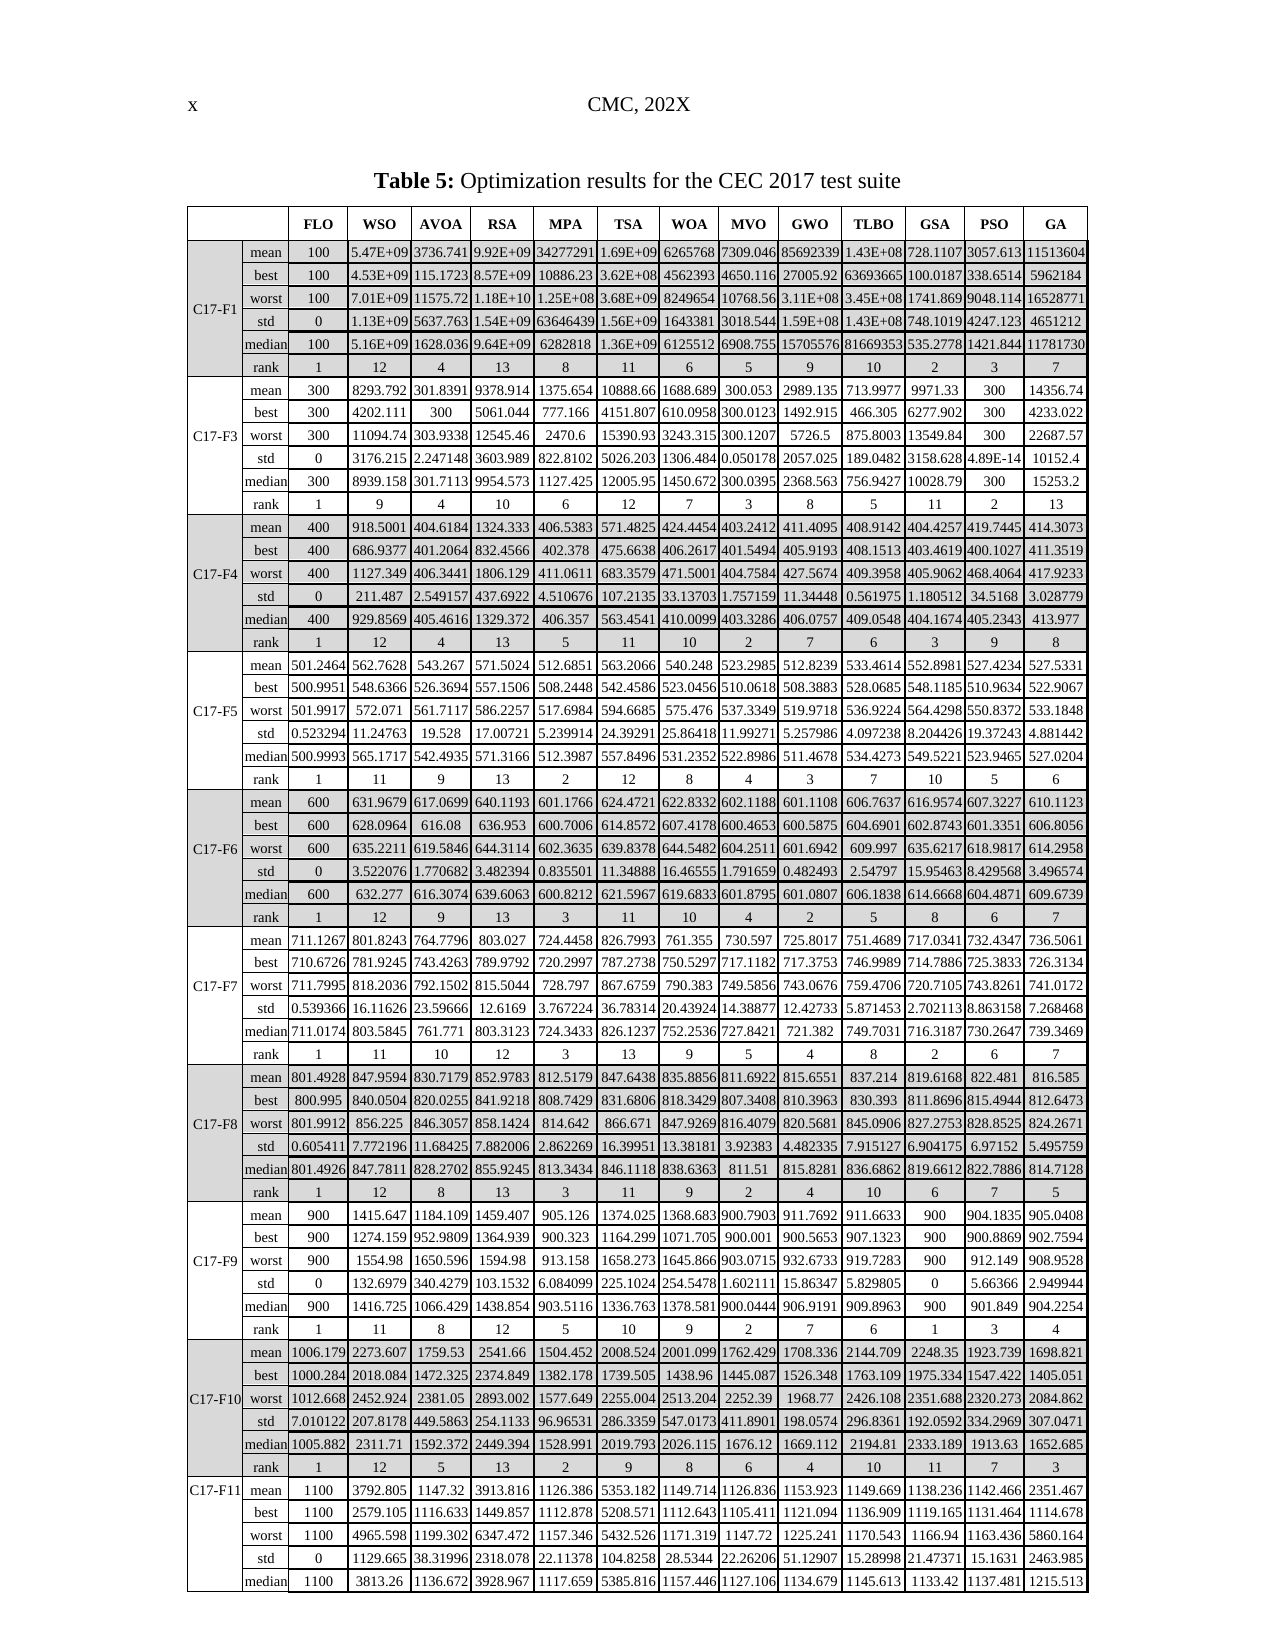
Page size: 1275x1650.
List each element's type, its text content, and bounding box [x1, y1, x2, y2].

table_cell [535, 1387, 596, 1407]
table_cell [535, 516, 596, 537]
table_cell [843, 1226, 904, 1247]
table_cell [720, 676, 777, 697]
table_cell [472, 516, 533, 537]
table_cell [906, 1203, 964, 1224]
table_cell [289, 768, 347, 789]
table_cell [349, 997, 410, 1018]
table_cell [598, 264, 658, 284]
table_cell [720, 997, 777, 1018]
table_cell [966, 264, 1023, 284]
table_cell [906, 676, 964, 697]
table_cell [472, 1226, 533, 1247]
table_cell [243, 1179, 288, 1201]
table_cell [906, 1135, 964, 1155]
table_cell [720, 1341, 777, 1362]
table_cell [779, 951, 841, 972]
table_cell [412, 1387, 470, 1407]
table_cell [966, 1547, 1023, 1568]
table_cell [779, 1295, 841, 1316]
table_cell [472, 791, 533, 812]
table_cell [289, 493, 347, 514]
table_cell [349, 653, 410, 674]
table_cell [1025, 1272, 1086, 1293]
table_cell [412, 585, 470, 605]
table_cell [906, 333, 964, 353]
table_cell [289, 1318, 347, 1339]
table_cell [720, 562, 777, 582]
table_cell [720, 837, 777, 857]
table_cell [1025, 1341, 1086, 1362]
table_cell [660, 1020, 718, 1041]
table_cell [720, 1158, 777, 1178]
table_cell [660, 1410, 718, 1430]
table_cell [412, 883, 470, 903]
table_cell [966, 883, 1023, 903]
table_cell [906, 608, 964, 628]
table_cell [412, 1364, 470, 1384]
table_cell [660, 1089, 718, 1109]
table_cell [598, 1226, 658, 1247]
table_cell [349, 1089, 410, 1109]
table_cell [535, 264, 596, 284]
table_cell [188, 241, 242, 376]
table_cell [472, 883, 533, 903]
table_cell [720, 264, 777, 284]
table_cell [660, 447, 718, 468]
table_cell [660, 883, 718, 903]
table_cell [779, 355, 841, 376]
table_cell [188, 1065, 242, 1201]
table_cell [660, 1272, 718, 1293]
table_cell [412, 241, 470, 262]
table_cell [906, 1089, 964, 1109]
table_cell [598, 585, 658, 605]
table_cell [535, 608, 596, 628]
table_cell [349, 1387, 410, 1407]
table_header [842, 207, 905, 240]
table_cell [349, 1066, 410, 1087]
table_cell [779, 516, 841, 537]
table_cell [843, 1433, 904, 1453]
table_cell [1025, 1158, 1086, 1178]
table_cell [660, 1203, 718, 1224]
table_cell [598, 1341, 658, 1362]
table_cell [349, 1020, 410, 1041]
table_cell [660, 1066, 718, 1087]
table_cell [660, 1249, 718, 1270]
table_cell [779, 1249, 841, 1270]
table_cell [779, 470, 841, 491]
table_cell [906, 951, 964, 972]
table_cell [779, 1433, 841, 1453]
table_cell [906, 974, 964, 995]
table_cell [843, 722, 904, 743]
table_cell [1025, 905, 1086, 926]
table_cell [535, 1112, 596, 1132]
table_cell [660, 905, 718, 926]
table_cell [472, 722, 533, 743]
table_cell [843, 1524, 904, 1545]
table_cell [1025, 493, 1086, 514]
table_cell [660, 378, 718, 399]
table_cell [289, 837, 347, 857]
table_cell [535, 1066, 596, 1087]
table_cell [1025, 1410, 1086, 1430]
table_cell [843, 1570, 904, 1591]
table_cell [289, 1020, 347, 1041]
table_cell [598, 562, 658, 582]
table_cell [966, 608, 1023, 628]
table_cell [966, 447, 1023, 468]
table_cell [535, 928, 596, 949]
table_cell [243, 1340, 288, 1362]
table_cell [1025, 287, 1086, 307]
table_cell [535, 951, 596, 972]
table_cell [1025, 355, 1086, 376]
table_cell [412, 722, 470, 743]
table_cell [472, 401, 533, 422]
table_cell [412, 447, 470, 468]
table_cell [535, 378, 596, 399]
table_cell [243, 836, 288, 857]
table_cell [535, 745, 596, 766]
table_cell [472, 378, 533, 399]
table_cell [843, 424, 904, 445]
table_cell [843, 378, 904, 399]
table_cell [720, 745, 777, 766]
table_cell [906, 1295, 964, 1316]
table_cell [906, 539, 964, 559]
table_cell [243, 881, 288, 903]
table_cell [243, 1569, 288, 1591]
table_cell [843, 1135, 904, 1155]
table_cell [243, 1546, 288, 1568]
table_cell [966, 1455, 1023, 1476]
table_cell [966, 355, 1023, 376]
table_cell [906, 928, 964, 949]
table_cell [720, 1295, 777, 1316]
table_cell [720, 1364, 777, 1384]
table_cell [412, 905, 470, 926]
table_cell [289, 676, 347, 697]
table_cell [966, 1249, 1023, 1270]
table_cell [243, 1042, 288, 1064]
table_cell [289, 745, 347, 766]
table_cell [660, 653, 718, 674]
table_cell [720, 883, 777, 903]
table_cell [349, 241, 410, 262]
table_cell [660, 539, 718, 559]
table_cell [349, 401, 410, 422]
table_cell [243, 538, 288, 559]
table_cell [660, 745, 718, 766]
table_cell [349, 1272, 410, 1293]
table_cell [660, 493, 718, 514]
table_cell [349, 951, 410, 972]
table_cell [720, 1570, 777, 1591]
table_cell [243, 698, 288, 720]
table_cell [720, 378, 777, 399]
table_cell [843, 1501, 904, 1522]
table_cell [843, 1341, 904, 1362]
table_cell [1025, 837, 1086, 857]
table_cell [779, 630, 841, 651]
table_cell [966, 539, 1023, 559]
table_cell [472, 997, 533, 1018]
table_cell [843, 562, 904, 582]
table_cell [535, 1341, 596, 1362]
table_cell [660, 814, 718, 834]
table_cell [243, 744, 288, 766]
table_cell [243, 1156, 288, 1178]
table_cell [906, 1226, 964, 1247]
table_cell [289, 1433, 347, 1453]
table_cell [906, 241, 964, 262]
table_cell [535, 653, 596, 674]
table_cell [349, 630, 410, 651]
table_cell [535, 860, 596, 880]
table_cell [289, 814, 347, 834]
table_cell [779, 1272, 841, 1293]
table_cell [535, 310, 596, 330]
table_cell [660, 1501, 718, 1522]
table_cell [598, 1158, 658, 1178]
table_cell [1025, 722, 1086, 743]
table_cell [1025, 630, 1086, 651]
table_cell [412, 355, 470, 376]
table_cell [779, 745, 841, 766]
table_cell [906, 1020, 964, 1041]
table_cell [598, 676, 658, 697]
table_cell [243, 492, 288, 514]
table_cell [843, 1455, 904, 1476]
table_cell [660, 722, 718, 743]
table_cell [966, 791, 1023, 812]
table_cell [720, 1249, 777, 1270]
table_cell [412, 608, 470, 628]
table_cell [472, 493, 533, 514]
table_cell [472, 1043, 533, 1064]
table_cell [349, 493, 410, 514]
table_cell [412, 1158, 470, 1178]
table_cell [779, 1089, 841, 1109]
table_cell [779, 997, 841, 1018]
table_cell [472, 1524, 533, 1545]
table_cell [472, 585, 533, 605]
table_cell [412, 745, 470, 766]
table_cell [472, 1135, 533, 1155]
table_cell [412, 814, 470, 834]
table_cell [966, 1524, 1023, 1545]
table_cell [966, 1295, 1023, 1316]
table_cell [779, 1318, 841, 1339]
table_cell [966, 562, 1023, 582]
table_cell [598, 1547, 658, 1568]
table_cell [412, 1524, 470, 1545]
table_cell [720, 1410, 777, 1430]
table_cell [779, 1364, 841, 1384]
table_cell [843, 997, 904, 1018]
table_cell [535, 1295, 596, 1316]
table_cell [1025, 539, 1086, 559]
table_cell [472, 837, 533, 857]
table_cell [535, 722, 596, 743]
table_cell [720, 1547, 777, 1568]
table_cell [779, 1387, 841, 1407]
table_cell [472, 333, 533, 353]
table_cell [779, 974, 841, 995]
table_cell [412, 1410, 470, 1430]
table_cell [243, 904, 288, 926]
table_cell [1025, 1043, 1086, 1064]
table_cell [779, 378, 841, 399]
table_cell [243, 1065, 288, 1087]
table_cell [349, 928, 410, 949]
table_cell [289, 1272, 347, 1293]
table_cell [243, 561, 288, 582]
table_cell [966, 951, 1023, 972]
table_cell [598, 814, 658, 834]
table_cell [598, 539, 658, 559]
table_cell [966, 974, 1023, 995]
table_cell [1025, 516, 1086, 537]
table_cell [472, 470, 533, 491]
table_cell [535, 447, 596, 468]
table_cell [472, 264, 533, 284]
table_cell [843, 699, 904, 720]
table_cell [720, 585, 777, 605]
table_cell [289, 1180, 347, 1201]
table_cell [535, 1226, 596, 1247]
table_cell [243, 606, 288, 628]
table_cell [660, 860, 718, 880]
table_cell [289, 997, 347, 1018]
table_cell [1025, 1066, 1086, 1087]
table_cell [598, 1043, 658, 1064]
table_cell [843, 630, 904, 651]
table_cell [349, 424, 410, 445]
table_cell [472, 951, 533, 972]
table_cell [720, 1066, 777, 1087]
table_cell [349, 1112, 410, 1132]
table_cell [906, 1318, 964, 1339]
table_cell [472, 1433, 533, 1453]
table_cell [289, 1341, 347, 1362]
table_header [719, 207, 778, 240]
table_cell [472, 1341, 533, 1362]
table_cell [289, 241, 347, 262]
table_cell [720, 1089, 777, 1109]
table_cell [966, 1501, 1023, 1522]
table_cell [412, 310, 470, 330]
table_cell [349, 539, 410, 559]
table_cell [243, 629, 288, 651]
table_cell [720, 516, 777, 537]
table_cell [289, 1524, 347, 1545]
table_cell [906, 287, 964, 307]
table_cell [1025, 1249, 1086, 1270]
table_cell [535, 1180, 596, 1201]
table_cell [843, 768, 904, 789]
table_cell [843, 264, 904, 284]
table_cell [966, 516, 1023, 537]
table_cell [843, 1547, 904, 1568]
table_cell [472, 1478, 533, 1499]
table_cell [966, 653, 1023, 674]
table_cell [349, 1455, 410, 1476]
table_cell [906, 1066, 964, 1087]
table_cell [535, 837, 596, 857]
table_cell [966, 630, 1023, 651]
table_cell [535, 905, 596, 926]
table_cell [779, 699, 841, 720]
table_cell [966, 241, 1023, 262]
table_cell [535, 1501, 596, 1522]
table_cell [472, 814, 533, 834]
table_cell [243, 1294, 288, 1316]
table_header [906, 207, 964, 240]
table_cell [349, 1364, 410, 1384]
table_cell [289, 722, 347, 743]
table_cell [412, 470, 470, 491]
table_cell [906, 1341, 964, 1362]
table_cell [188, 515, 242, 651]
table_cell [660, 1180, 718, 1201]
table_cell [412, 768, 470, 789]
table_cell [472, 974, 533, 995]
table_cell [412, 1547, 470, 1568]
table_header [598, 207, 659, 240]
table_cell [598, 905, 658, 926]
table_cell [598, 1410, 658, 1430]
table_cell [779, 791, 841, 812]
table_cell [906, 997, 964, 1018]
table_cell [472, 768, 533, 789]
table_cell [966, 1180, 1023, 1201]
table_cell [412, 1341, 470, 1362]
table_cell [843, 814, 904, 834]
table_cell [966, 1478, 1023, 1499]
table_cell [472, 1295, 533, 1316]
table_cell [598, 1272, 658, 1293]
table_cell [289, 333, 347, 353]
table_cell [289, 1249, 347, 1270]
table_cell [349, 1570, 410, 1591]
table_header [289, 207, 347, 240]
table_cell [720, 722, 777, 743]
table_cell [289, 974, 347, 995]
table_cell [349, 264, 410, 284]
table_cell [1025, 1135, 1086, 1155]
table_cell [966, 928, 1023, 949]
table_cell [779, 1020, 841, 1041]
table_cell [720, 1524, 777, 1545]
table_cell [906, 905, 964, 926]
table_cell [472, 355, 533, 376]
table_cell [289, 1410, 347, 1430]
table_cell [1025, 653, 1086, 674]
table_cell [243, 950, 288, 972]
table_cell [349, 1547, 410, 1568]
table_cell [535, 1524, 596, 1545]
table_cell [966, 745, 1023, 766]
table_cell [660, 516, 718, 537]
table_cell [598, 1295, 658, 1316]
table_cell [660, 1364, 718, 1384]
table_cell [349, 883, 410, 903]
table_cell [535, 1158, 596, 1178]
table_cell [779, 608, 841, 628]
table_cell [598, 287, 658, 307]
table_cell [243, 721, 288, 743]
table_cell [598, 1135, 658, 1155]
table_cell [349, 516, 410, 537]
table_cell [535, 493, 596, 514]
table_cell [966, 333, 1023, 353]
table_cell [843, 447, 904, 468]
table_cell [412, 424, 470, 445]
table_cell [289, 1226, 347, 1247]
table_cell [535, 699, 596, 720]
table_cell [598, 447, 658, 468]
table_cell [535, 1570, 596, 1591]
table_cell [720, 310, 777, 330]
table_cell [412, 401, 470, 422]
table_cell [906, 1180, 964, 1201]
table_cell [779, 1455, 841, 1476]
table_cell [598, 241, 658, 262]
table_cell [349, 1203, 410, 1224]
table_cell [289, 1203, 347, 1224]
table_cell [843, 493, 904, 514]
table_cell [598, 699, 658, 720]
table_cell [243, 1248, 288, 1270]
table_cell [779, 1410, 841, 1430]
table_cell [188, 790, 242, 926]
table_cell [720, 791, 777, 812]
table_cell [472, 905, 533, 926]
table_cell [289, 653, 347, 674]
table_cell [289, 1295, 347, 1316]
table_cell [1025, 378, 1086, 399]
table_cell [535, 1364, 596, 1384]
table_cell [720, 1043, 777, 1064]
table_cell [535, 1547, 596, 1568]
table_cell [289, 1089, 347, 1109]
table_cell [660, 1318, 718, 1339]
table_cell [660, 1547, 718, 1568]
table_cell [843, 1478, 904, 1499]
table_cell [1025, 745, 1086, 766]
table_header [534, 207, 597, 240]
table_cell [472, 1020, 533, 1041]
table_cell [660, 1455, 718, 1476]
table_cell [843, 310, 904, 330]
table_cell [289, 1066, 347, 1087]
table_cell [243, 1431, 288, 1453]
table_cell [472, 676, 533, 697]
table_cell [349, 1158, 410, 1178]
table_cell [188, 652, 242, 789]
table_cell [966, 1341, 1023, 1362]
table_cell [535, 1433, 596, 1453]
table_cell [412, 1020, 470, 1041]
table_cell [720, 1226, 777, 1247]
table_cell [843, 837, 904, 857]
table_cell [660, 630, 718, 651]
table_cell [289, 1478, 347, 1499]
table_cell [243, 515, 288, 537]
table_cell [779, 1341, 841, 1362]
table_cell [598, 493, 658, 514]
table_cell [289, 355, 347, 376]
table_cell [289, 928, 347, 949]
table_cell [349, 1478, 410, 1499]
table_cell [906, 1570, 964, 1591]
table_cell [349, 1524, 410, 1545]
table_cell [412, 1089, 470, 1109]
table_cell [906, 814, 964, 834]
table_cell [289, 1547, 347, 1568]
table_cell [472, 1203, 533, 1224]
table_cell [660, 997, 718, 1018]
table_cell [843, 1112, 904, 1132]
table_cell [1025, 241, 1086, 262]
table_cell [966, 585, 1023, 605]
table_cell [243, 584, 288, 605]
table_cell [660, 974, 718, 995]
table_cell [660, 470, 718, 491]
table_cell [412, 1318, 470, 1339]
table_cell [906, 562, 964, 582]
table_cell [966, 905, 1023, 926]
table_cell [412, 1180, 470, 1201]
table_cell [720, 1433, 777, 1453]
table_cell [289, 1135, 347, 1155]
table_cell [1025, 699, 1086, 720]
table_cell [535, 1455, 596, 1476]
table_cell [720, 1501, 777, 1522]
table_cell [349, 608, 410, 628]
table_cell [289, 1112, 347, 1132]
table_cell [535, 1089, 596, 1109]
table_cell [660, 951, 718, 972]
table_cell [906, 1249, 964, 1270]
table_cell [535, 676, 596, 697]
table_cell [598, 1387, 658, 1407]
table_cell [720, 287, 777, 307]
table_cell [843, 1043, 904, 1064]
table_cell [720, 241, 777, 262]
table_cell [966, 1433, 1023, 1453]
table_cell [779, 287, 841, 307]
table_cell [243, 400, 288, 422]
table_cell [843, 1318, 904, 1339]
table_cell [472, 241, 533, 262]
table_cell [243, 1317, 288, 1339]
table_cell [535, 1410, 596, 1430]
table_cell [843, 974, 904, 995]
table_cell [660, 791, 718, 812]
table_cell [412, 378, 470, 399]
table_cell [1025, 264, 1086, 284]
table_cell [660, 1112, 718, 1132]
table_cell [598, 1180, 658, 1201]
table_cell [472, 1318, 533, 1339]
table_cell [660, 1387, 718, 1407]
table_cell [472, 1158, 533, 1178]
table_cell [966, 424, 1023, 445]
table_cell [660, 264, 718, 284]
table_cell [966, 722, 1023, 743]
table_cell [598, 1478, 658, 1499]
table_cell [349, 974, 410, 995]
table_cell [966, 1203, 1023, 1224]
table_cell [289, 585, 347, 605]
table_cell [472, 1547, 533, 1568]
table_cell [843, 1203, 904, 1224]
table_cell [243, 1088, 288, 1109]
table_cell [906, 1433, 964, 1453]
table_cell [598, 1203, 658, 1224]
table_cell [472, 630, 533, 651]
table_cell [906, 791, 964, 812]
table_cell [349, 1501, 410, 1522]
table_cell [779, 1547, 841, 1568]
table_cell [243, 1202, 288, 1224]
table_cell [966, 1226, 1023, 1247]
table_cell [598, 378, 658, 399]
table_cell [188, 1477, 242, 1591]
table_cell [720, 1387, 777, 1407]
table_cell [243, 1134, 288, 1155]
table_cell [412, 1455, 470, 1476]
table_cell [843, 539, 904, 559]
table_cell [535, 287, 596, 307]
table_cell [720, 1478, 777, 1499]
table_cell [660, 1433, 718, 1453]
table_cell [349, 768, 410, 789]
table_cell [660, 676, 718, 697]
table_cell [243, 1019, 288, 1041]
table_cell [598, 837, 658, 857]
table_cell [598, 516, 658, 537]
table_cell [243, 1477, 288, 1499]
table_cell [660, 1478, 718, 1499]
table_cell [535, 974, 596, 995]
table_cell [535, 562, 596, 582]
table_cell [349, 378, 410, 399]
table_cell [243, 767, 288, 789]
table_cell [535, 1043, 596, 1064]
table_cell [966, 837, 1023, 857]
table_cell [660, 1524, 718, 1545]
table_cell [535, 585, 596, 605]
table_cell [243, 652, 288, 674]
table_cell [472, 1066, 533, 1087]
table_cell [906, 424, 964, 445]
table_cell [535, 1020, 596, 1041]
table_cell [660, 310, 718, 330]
text Table 5: Optimization results for the CEC 2017 test suite [187, 167, 1087, 194]
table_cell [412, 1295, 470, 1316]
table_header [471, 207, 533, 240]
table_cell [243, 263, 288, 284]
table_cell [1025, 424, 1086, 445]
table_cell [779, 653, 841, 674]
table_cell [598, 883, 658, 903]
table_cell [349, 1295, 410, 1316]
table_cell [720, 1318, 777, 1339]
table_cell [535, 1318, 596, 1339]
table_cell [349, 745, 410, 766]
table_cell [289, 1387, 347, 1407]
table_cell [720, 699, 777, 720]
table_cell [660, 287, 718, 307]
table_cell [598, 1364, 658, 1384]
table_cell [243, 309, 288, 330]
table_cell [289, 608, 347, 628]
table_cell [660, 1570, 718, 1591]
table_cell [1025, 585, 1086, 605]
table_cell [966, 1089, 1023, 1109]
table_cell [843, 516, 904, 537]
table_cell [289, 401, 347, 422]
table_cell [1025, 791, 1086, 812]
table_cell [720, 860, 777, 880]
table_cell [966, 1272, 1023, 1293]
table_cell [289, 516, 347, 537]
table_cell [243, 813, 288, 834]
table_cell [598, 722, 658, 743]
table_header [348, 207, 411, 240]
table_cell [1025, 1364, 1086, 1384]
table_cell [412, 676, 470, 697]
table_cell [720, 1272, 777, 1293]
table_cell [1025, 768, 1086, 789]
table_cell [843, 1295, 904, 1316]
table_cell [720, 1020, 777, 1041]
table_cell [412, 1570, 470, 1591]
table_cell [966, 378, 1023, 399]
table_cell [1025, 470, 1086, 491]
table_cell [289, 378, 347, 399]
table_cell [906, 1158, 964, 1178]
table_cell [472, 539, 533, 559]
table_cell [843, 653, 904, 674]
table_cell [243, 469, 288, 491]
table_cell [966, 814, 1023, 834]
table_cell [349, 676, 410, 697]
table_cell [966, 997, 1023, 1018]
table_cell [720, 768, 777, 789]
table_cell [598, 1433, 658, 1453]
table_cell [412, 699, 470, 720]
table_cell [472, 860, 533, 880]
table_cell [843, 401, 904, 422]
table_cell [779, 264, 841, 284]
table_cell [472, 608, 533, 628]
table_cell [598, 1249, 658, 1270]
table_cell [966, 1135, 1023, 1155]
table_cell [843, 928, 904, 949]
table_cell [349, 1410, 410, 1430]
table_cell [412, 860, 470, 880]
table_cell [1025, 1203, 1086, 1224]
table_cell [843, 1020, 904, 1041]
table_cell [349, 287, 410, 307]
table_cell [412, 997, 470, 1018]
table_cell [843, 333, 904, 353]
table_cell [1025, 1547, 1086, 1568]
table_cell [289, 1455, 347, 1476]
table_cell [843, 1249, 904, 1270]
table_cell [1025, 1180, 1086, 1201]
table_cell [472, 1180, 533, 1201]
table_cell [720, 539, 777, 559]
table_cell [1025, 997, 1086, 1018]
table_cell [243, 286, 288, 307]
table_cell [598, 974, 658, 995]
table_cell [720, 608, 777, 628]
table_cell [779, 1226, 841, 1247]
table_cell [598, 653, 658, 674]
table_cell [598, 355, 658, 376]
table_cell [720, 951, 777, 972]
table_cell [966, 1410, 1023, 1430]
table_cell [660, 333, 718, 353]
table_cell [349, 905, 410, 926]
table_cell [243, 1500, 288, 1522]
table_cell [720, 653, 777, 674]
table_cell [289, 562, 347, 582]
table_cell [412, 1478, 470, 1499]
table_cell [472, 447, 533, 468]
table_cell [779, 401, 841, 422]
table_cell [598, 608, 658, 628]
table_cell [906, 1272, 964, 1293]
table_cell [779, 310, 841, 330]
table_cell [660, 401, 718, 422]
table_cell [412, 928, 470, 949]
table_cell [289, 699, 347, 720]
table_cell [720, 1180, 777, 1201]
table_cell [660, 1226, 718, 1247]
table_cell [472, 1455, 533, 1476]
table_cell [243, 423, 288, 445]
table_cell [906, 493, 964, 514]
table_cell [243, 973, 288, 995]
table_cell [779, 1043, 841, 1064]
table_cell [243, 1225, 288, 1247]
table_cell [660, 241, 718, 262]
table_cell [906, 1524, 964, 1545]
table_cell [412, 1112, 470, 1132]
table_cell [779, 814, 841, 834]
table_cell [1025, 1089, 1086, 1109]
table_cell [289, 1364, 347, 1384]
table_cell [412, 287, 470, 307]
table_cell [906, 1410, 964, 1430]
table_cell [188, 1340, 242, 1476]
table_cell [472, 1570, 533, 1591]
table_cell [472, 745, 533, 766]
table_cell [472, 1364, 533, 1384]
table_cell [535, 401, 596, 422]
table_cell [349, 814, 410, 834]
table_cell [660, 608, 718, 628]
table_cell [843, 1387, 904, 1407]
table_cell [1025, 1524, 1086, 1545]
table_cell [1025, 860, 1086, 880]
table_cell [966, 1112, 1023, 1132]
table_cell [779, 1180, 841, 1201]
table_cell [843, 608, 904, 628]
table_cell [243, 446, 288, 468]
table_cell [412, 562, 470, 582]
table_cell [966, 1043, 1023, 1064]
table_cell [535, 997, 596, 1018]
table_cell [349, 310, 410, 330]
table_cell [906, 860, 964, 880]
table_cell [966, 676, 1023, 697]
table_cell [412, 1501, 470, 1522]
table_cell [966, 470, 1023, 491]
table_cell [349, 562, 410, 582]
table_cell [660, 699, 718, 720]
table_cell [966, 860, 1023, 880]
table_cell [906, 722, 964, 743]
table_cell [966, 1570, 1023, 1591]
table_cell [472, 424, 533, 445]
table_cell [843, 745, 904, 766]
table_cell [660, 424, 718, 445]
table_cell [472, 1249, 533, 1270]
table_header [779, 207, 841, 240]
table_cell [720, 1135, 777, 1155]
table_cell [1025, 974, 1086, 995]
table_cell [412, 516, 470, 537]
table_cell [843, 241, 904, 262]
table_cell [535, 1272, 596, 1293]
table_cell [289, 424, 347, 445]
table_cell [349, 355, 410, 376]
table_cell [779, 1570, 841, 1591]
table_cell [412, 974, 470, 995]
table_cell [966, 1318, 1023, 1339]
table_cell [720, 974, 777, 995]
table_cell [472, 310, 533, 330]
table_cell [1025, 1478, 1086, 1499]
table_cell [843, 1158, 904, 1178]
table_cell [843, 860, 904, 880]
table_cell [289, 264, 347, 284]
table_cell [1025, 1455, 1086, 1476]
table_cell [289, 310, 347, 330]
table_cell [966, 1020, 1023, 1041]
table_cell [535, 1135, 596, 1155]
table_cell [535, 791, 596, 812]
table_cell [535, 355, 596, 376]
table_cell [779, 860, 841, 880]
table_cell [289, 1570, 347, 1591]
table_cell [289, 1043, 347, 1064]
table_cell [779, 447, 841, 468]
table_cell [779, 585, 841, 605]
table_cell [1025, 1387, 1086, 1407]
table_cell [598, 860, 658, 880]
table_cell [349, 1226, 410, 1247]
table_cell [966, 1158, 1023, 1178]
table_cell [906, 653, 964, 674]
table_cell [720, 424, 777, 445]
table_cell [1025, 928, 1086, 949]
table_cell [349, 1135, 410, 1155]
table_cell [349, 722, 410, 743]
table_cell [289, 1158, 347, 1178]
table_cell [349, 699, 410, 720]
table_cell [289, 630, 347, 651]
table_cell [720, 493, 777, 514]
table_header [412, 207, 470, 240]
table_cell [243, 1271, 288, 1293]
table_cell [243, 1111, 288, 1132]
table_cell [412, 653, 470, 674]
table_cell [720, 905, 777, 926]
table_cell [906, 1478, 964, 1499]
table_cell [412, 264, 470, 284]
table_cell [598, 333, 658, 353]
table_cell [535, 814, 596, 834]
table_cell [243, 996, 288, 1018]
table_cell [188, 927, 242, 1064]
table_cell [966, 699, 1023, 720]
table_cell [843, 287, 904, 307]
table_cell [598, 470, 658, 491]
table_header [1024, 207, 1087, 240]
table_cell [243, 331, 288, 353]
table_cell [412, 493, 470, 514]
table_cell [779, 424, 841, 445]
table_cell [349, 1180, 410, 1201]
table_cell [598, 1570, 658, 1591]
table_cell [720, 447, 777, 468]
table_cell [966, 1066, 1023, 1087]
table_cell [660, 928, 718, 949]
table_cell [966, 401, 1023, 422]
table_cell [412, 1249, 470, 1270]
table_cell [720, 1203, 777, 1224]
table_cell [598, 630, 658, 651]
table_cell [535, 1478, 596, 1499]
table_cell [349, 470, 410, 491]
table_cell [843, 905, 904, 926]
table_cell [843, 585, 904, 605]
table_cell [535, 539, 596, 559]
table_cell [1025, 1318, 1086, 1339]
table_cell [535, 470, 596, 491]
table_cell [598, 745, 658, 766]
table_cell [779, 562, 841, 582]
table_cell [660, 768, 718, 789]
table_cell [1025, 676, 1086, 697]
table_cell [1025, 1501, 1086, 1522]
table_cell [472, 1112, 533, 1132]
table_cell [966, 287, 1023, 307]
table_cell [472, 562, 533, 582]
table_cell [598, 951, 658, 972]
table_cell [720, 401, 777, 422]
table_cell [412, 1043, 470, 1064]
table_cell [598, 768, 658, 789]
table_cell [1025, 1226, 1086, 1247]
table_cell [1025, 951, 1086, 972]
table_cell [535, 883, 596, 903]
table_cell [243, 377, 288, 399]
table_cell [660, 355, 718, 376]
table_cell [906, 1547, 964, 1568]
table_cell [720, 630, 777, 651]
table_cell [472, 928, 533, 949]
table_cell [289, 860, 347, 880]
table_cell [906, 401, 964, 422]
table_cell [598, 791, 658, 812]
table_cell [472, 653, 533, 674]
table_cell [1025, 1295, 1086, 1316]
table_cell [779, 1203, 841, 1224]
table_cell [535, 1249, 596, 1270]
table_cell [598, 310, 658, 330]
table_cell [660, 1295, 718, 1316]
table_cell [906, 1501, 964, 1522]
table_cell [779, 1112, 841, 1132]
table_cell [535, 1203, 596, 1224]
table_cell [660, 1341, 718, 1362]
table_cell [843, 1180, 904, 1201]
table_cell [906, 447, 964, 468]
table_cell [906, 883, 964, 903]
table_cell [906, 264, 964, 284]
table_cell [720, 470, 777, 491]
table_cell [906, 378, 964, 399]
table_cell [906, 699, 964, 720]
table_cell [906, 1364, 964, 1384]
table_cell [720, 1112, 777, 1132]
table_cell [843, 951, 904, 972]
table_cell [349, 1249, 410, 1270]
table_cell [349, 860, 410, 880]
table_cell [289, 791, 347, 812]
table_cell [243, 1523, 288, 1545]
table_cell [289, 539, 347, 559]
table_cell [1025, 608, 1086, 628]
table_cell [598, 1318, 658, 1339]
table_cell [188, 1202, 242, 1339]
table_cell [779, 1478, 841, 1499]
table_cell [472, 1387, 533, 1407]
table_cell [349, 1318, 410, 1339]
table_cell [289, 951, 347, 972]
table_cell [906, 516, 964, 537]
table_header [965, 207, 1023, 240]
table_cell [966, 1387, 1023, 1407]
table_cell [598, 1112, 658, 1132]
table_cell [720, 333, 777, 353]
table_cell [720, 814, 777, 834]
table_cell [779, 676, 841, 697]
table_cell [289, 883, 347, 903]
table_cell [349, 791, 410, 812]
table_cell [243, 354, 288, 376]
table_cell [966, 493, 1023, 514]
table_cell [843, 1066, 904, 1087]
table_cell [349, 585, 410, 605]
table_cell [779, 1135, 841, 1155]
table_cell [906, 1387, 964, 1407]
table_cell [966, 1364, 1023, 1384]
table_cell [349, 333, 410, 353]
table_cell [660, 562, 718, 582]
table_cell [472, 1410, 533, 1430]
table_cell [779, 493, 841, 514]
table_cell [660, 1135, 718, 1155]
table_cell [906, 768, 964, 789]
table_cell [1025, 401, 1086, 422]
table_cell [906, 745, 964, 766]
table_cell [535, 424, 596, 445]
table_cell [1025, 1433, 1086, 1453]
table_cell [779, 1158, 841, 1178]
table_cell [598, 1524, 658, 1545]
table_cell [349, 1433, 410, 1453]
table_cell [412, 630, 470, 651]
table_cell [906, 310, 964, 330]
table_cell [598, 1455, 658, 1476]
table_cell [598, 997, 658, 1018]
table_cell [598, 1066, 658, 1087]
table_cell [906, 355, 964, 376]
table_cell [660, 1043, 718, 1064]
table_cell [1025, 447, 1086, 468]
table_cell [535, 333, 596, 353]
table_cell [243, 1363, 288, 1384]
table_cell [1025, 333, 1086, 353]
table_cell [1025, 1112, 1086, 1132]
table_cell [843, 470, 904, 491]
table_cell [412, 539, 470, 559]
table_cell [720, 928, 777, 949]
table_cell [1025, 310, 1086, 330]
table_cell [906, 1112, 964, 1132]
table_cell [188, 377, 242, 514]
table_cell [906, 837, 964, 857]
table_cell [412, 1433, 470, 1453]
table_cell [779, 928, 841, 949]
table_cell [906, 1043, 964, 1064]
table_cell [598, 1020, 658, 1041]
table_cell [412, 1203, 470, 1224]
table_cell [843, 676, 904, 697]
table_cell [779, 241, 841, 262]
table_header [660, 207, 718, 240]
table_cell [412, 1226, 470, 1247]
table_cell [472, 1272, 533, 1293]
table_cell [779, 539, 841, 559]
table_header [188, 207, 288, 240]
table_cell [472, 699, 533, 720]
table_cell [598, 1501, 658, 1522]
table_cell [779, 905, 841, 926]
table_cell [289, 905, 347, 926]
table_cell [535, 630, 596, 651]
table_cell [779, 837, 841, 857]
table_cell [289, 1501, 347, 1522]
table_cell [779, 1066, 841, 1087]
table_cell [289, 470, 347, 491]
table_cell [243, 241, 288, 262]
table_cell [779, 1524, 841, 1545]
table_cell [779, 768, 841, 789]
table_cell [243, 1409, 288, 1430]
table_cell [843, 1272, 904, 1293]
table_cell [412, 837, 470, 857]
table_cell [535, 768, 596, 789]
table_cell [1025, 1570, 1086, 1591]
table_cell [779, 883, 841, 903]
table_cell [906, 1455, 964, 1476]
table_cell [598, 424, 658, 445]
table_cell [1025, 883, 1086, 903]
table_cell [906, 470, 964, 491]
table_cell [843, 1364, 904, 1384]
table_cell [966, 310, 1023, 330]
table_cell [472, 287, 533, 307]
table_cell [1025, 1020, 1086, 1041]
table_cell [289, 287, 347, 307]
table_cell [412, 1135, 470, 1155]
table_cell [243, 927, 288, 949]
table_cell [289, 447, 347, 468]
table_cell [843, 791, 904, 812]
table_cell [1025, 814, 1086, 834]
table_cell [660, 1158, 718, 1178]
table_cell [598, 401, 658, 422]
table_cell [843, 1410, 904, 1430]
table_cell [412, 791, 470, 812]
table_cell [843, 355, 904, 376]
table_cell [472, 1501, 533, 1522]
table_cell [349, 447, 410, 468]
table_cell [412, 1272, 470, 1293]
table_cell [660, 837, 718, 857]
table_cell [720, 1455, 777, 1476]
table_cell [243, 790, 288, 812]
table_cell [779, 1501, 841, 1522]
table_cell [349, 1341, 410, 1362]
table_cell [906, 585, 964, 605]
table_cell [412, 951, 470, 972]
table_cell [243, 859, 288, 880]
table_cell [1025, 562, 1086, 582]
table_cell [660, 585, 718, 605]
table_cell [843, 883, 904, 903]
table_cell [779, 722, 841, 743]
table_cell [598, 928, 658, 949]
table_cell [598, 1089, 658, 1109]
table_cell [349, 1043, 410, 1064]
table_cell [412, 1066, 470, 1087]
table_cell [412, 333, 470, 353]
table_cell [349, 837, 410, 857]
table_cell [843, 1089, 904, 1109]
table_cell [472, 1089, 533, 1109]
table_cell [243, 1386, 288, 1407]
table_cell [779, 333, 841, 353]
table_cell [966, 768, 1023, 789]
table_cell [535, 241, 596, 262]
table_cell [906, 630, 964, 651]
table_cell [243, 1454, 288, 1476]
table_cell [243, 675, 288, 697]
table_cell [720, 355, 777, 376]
